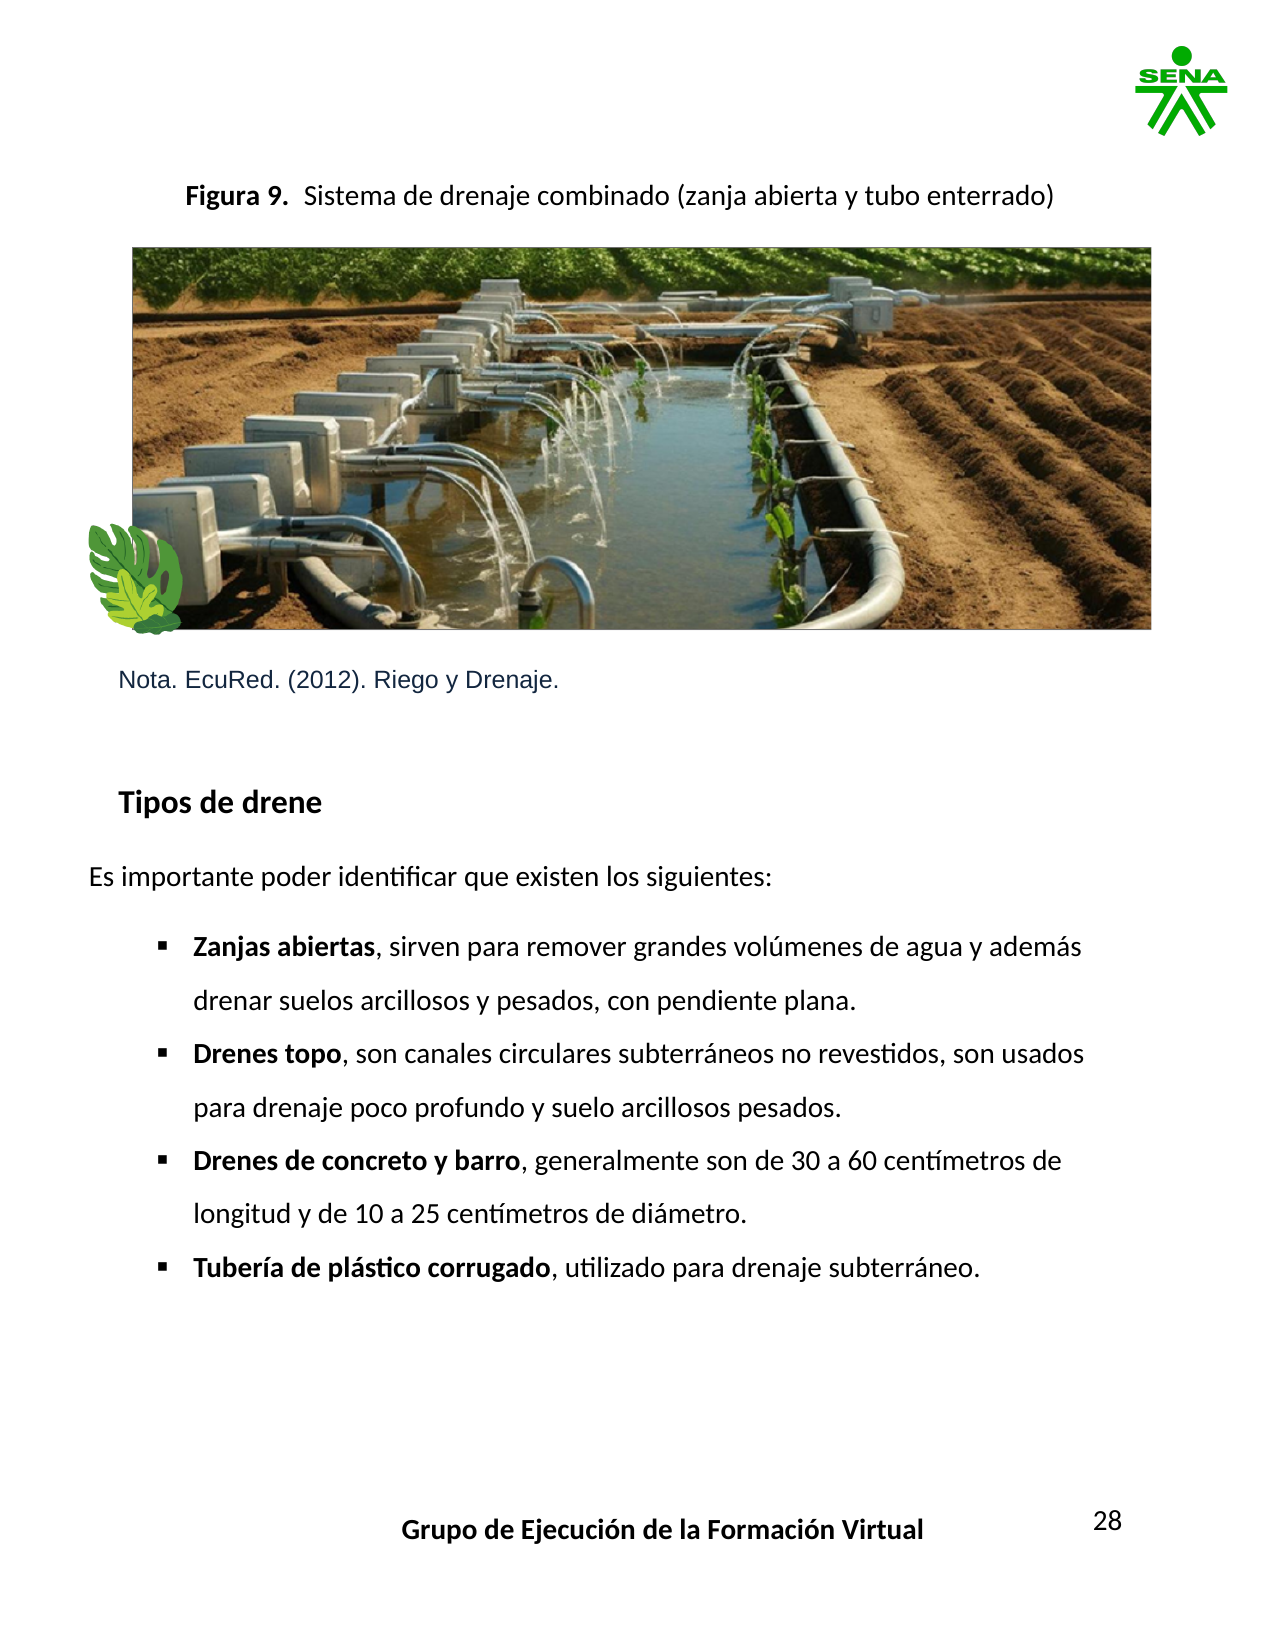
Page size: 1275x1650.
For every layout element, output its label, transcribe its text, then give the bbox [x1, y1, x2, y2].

list Drenes topo, son canales circulares subterráneos no revestidos, son usados para drenaje poco profundo y suelo arcillosos pesados. [156, 1035, 1122, 1124]
picture [1135, 46, 1228, 136]
list Tubería de plástico corrugado, utilizado para drenaje subterráneo. [156, 1249, 1122, 1285]
text Nota. EcuRed. (2012). Riego y Drenaje. [118, 665, 1122, 694]
picture [88, 247, 1152, 635]
text Tipos de drene [118, 781, 1122, 821]
list Drenes de concreto y barro, generalmente son de 30 a 60 centímetros de longitud y de 10 a 25 centímetros de diámetro. [156, 1142, 1122, 1231]
text Sistema de drenaje combinado (zanja abierta y tubo enterrado) [118, 177, 1122, 213]
list Zanjas abiertas, sirven para remover grandes volúmenes de agua y además drenar suelos arcillosos y pesados, con pendiente plana. [156, 928, 1122, 1017]
text Es importante poder identificar que existen los siguientes: [88, 858, 1122, 894]
